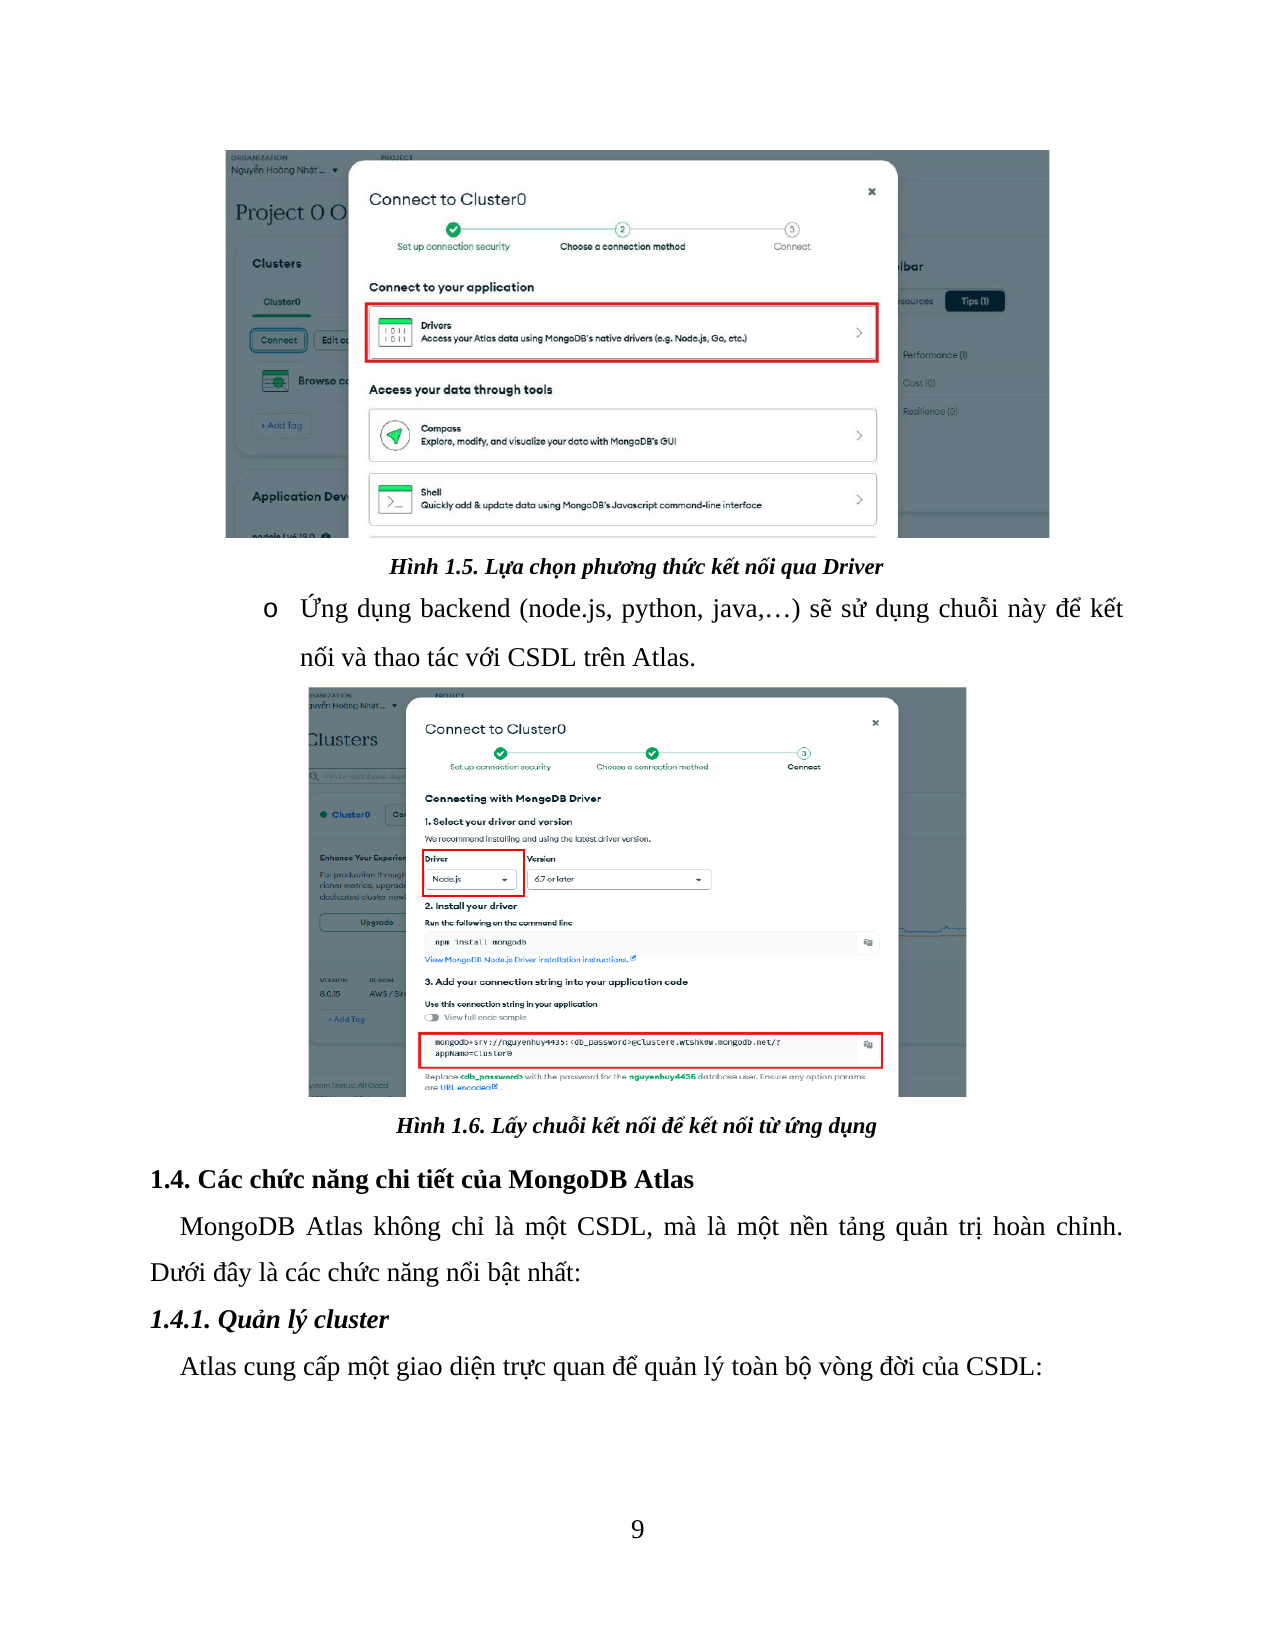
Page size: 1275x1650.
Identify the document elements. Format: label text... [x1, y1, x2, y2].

text Hình 1.6. Lấy chuỗi kết nối để kết nối từ ứng dụng [150, 1112, 1125, 1139]
subtitle 1.4. Các chức năng chi tiết của MongoDB Atlas [150, 1163, 1125, 1194]
subtitle 1.4.1. Quản lý cluster [150, 1303, 1125, 1334]
list Ứng dụng backend (node.js, python, java,…) sẽ sử dụng chuỗi này để kết nối và thao tác với CSDL trên Atlas. [262, 592, 1125, 672]
text Atlas cung cấp một giao diện trực quan để quản lý toàn bộ vòng đời của CSDL: [150, 1349, 1125, 1381]
picture [308, 687, 967, 1097]
text Hình 1.5. Lựa chọn phương thức kết nối qua Driver [150, 553, 1125, 579]
picture [225, 150, 1050, 538]
text MongoDB Atlas không chỉ là một CSDL, mà là một nền tảng quản trị hoàn chỉnh. Dưới đây là các chức năng nổi bật nhất: [150, 1209, 1125, 1287]
